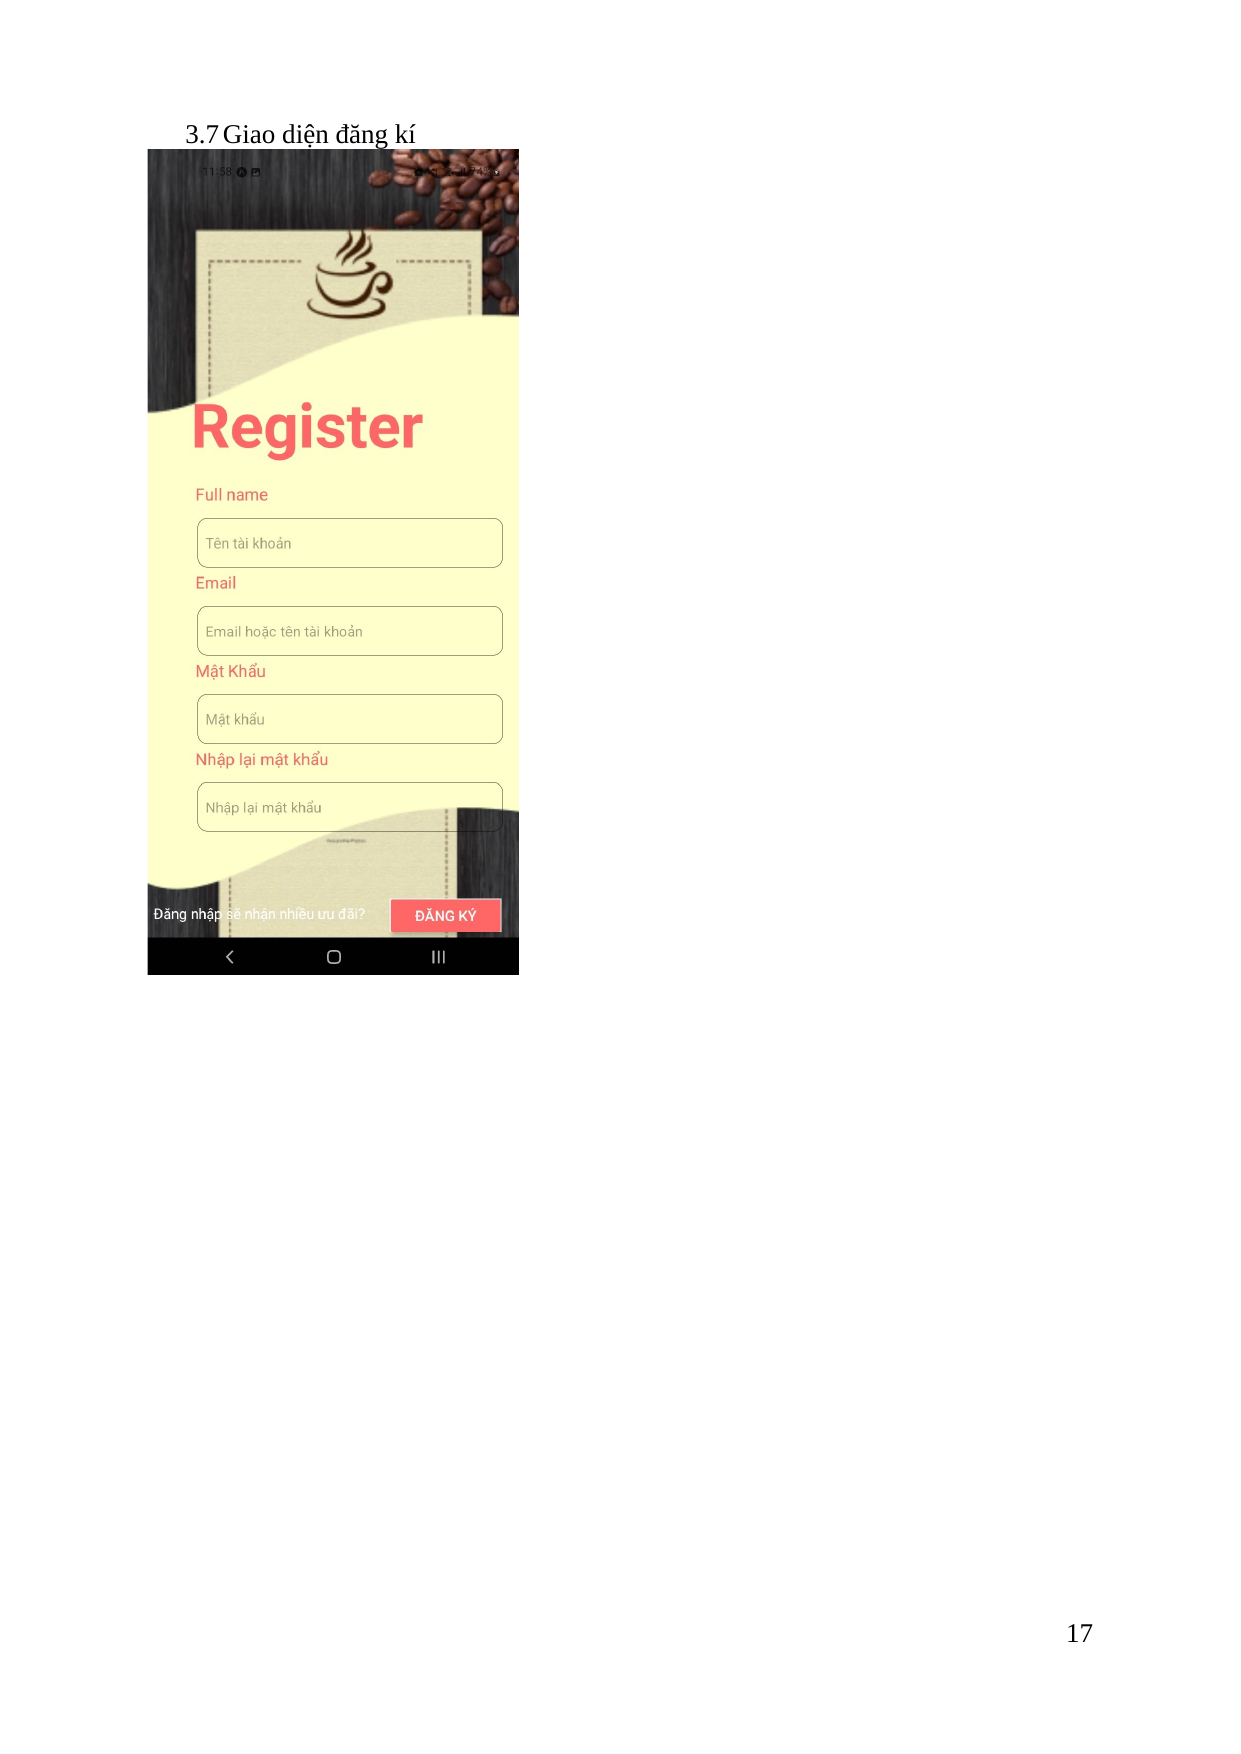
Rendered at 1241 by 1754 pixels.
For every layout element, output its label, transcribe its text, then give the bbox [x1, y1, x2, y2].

subtitle Giao diện đăng kí [185, 118, 1093, 149]
picture [147, 149, 519, 975]
